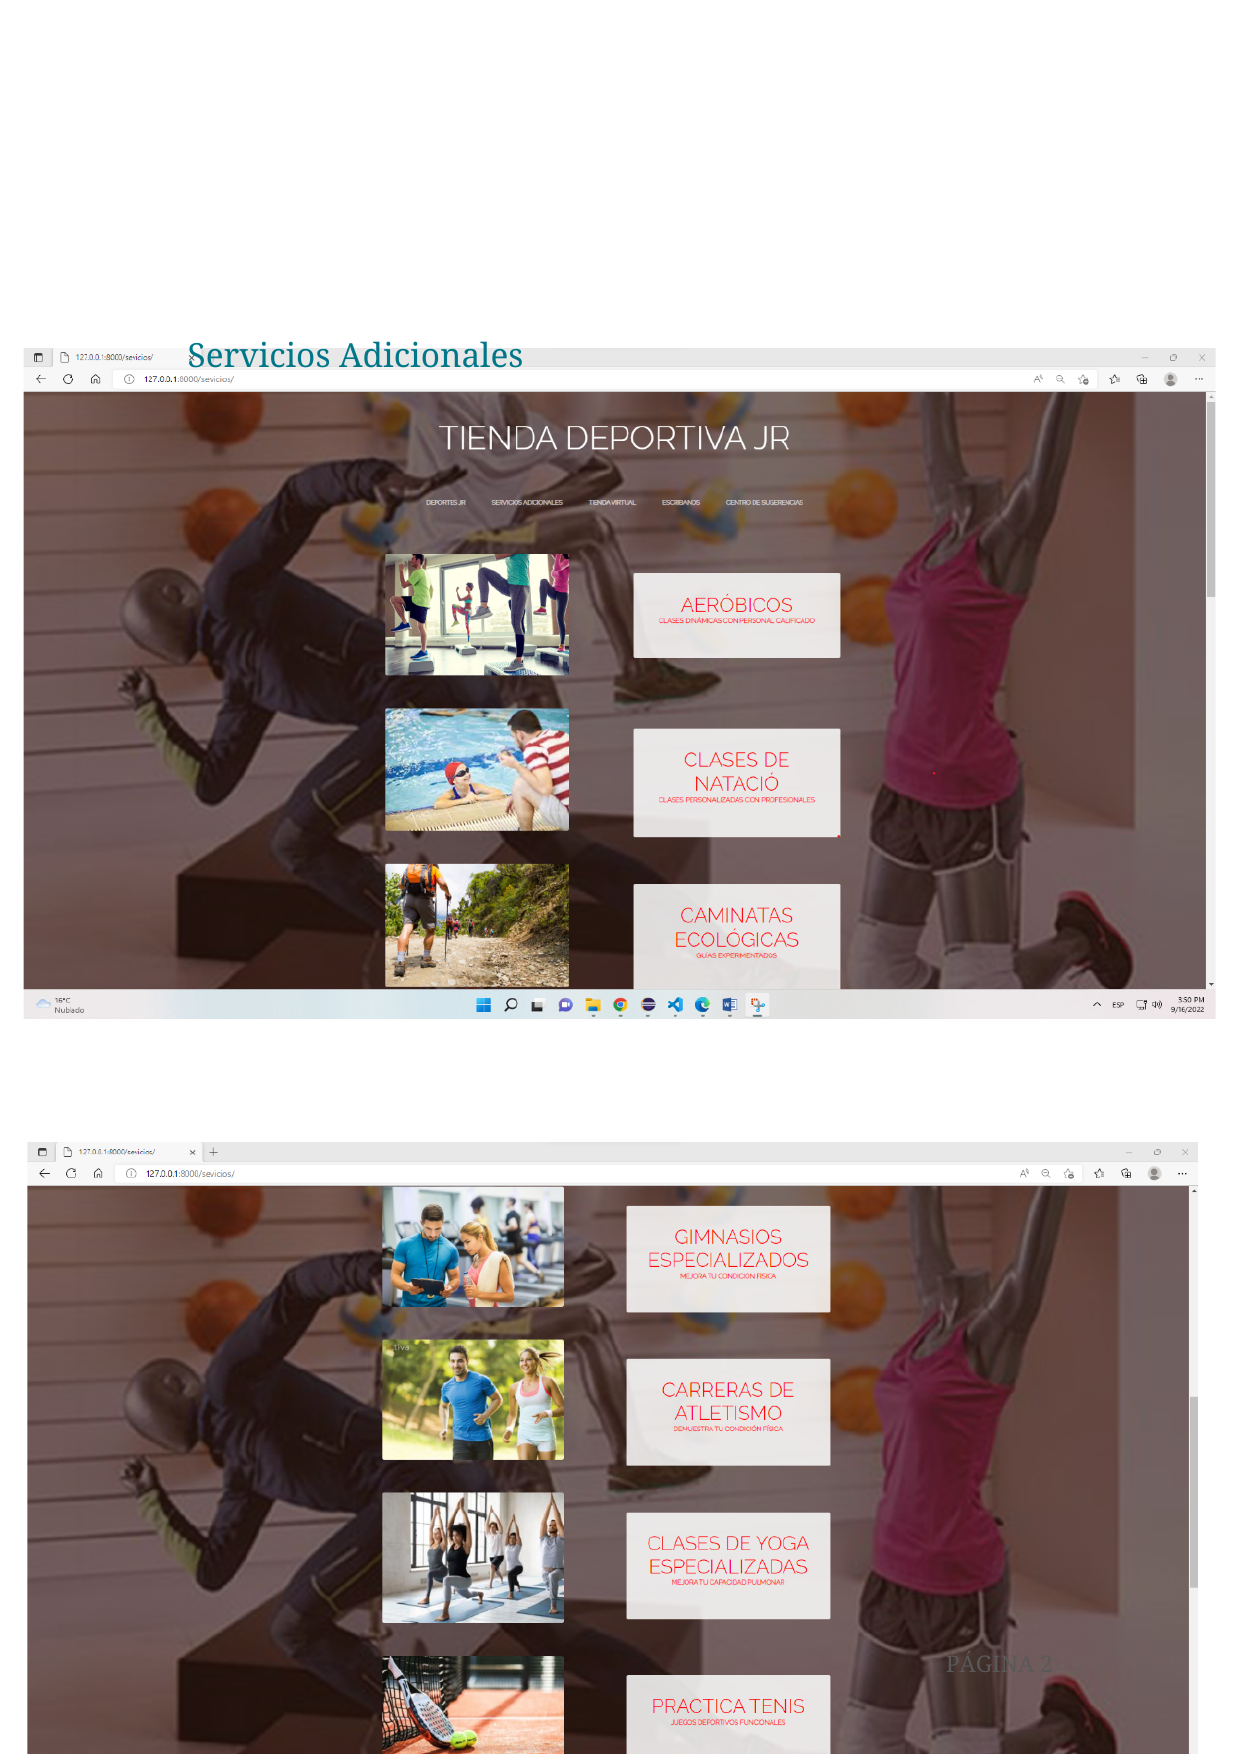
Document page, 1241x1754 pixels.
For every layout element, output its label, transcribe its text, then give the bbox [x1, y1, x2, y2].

picture [23, 348, 1216, 1019]
subtitle Servicios Adicionales [187, 332, 1053, 377]
picture [27, 1142, 1198, 1754]
